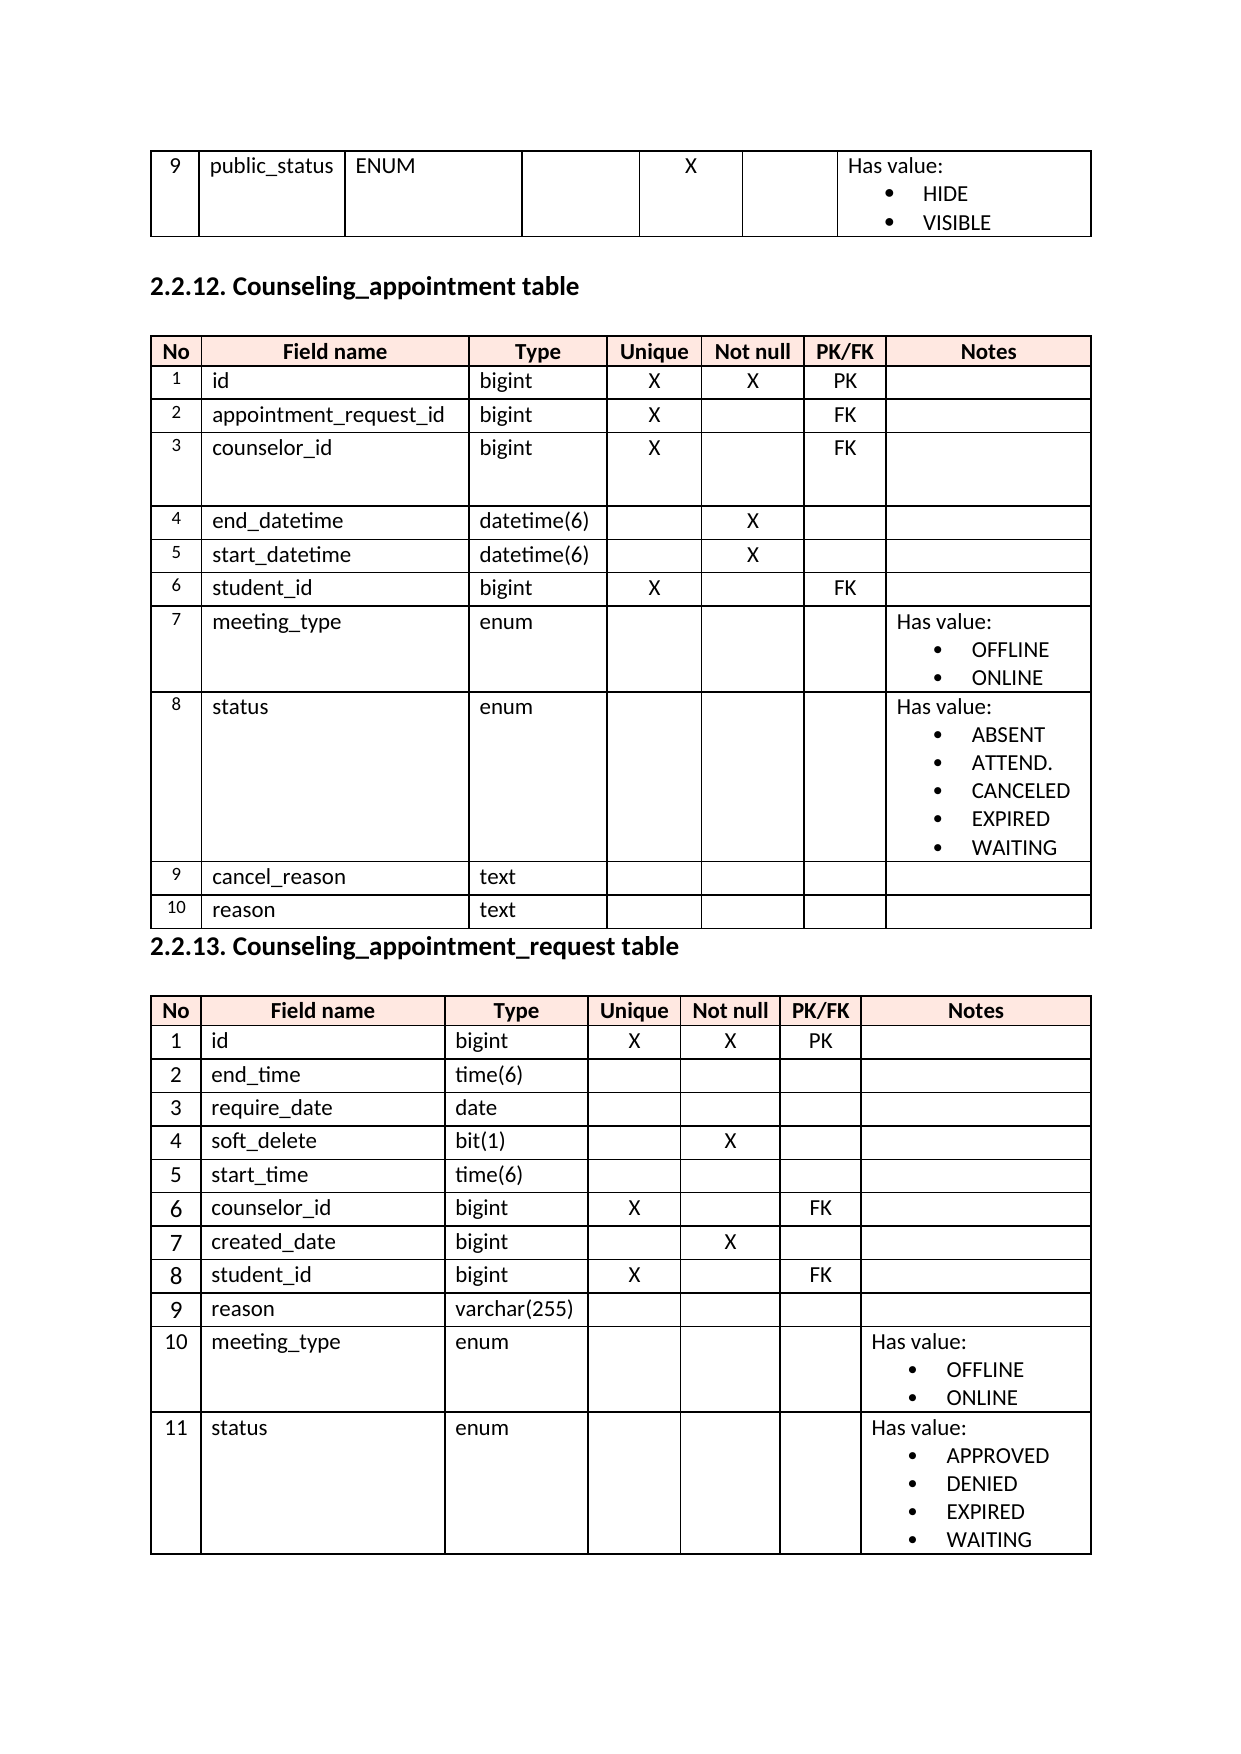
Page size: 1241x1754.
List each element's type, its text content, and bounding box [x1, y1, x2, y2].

table_cell reason [202, 896, 468, 927]
table_cell [608, 693, 701, 861]
table_cell bigint [446, 1260, 587, 1292]
table_cell [589, 1327, 680, 1411]
table_cell [681, 1327, 779, 1411]
table_cell [681, 1260, 779, 1292]
table_cell ENUM [346, 152, 521, 236]
table_cell 2 [152, 400, 201, 432]
table_cell [608, 862, 701, 894]
table_cell [781, 1160, 860, 1192]
table_cell Has value: OFFLINE ONLINE [887, 607, 1090, 691]
table_cell X [589, 1026, 680, 1058]
table_cell text [470, 862, 606, 894]
table_cell student_id [202, 1260, 444, 1292]
table_cell varchar(255) [446, 1294, 587, 1326]
table_cell X [608, 367, 701, 398]
table_cell [702, 400, 803, 432]
table_cell [781, 1294, 860, 1326]
table_cell text [470, 896, 606, 927]
table_cell 11 [152, 1413, 200, 1553]
table_cell bit(1) [446, 1127, 587, 1158]
table_header Unique [589, 997, 680, 1025]
table_cell 9 [152, 1294, 200, 1326]
table_cell [862, 1160, 1090, 1192]
table_cell bigint [446, 1026, 587, 1058]
table_cell [805, 540, 885, 572]
table_cell [608, 540, 701, 572]
table_cell X [589, 1193, 680, 1225]
table_cell bigint [470, 367, 606, 398]
table_cell [805, 693, 885, 861]
table_cell [589, 1127, 680, 1158]
table_cell [681, 1413, 779, 1553]
table_cell [862, 1227, 1090, 1259]
table_cell [805, 607, 885, 691]
table_cell X [640, 152, 742, 236]
table_cell [887, 896, 1090, 927]
table_cell meeting_type [202, 607, 468, 691]
table_cell [608, 896, 701, 927]
table_header Type [470, 337, 606, 365]
table_cell Has value: HIDE VISIBLE [838, 152, 1090, 236]
table_cell 4 [152, 1127, 200, 1158]
table_cell enum [470, 693, 606, 861]
table_cell bigint [446, 1193, 587, 1225]
table_cell end_datetime [202, 507, 468, 538]
table_cell [805, 507, 885, 538]
table_header Unique [608, 337, 701, 365]
table_cell [887, 433, 1090, 505]
table_cell X [608, 573, 701, 605]
table_cell [702, 896, 803, 927]
table_cell [681, 1060, 779, 1092]
table_cell enum [470, 607, 606, 691]
table_cell [589, 1160, 680, 1192]
table_cell X [702, 540, 803, 572]
table_cell [781, 1413, 860, 1553]
table_cell X [608, 433, 701, 505]
table_cell [862, 1060, 1090, 1092]
table_cell public_status [200, 152, 344, 236]
table_cell cancel_reason [202, 862, 468, 894]
subtitle 2.2.13. Counseling_appointment_request table [150, 929, 1090, 962]
table_cell [608, 607, 701, 691]
table_cell 1 [152, 1026, 200, 1058]
table_cell X [681, 1026, 779, 1058]
subtitle 2.2.12. Counseling_appointment table [150, 269, 1090, 302]
table_cell PK [805, 367, 885, 398]
table_cell 2 [152, 1060, 200, 1092]
table_cell [781, 1093, 860, 1125]
table_cell FK [781, 1260, 860, 1292]
table_cell status [202, 1413, 444, 1553]
table_cell [862, 1093, 1090, 1125]
table_cell Has value: OFFLINE ONLINE [862, 1327, 1090, 1411]
table_cell Has value: APPROVED DENIED EXPIRED WAITING [862, 1413, 1090, 1553]
table_header PK/FK [781, 997, 860, 1025]
table_cell X [681, 1227, 779, 1259]
table_cell student_id [202, 573, 468, 605]
table_cell 6 [152, 1193, 200, 1225]
table_cell [589, 1413, 680, 1553]
table_cell [887, 540, 1090, 572]
table_cell [681, 1093, 779, 1125]
table_cell [781, 1227, 860, 1259]
table_cell [702, 862, 803, 894]
table_cell [589, 1294, 680, 1326]
table_cell [781, 1327, 860, 1411]
table_cell [702, 607, 803, 691]
table_cell 9 [152, 862, 201, 894]
table_cell 3 [152, 1093, 200, 1125]
table_cell 5 [152, 540, 201, 572]
table_cell FK [805, 433, 885, 505]
table_cell Has value: ABSENT ATTEND. CANCELED EXPIRED WAITING [887, 693, 1090, 861]
table_cell [681, 1160, 779, 1192]
table_cell bigint [470, 400, 606, 432]
table_cell X [589, 1260, 680, 1292]
table_cell [589, 1093, 680, 1125]
table_cell [887, 367, 1090, 398]
table_cell [589, 1060, 680, 1092]
table_cell bigint [470, 433, 606, 505]
table_cell [702, 573, 803, 605]
table_cell [589, 1227, 680, 1259]
table_cell id [202, 367, 468, 398]
table_header Notes [887, 337, 1090, 365]
table_header Not null [681, 997, 779, 1025]
table_cell end_time [202, 1060, 444, 1092]
table_cell created_date [202, 1227, 444, 1259]
table_header PK/FK [805, 337, 885, 365]
table_cell [887, 400, 1090, 432]
table_cell FK [805, 573, 885, 605]
table_cell [781, 1060, 860, 1092]
table_cell require_date [202, 1093, 444, 1125]
table_cell [805, 862, 885, 894]
table_cell [523, 152, 639, 236]
table_cell soft_delete [202, 1127, 444, 1158]
table_cell [862, 1193, 1090, 1225]
table_cell [681, 1193, 779, 1225]
table_cell PK [781, 1026, 860, 1058]
table_header Field name [202, 337, 468, 365]
table_cell 4 [152, 507, 201, 538]
table_cell 7 [152, 1227, 200, 1259]
table_cell 7 [152, 607, 201, 691]
table_cell counselor_id [202, 1193, 444, 1225]
table_cell datetime(6) [470, 540, 606, 572]
table_cell [805, 896, 885, 927]
table_cell 8 [152, 693, 201, 861]
table_cell X [702, 367, 803, 398]
table_cell X [608, 400, 701, 432]
table_header Notes [862, 997, 1090, 1025]
table_cell [681, 1294, 779, 1326]
table_cell status [202, 693, 468, 861]
table_cell FK [781, 1193, 860, 1225]
table_cell [743, 152, 837, 236]
table_cell time(6) [446, 1060, 587, 1092]
table_cell date [446, 1093, 587, 1125]
table_cell meeting_type [202, 1327, 444, 1411]
table_cell reason [202, 1294, 444, 1326]
table_cell [862, 1260, 1090, 1292]
table_cell enum [446, 1327, 587, 1411]
table_cell X [702, 507, 803, 538]
table_cell [608, 507, 701, 538]
table_cell 6 [152, 573, 201, 605]
table_cell 9 [152, 152, 198, 236]
table_cell counselor_id [202, 433, 468, 505]
table_header No [152, 997, 200, 1025]
table_cell bigint [470, 573, 606, 605]
table_cell [702, 433, 803, 505]
table_header Field name [202, 997, 444, 1025]
table_header Not null [702, 337, 803, 365]
table_cell 8 [152, 1260, 200, 1292]
table_cell [862, 1026, 1090, 1058]
table_cell start_time [202, 1160, 444, 1192]
table_cell [887, 507, 1090, 538]
table_cell enum [446, 1413, 587, 1553]
table_cell appointment_request_id [202, 400, 468, 432]
table_cell [862, 1294, 1090, 1326]
table_cell [862, 1127, 1090, 1158]
table_cell start_datetime [202, 540, 468, 572]
table_cell 5 [152, 1160, 200, 1192]
table_cell 10 [152, 896, 201, 927]
table_cell time(6) [446, 1160, 587, 1192]
table_cell 3 [152, 433, 201, 505]
table_cell X [681, 1127, 779, 1158]
table_header Type [446, 997, 587, 1025]
table_cell [887, 573, 1090, 605]
table_cell bigint [446, 1227, 587, 1259]
table_cell datetime(6) [470, 507, 606, 538]
table_cell [781, 1127, 860, 1158]
table_cell 1 [152, 367, 201, 398]
table_header No [152, 337, 201, 365]
table_cell FK [805, 400, 885, 432]
table_cell [702, 693, 803, 861]
table_cell [887, 862, 1090, 894]
table_cell 10 [152, 1327, 200, 1411]
table_cell id [202, 1026, 444, 1058]
